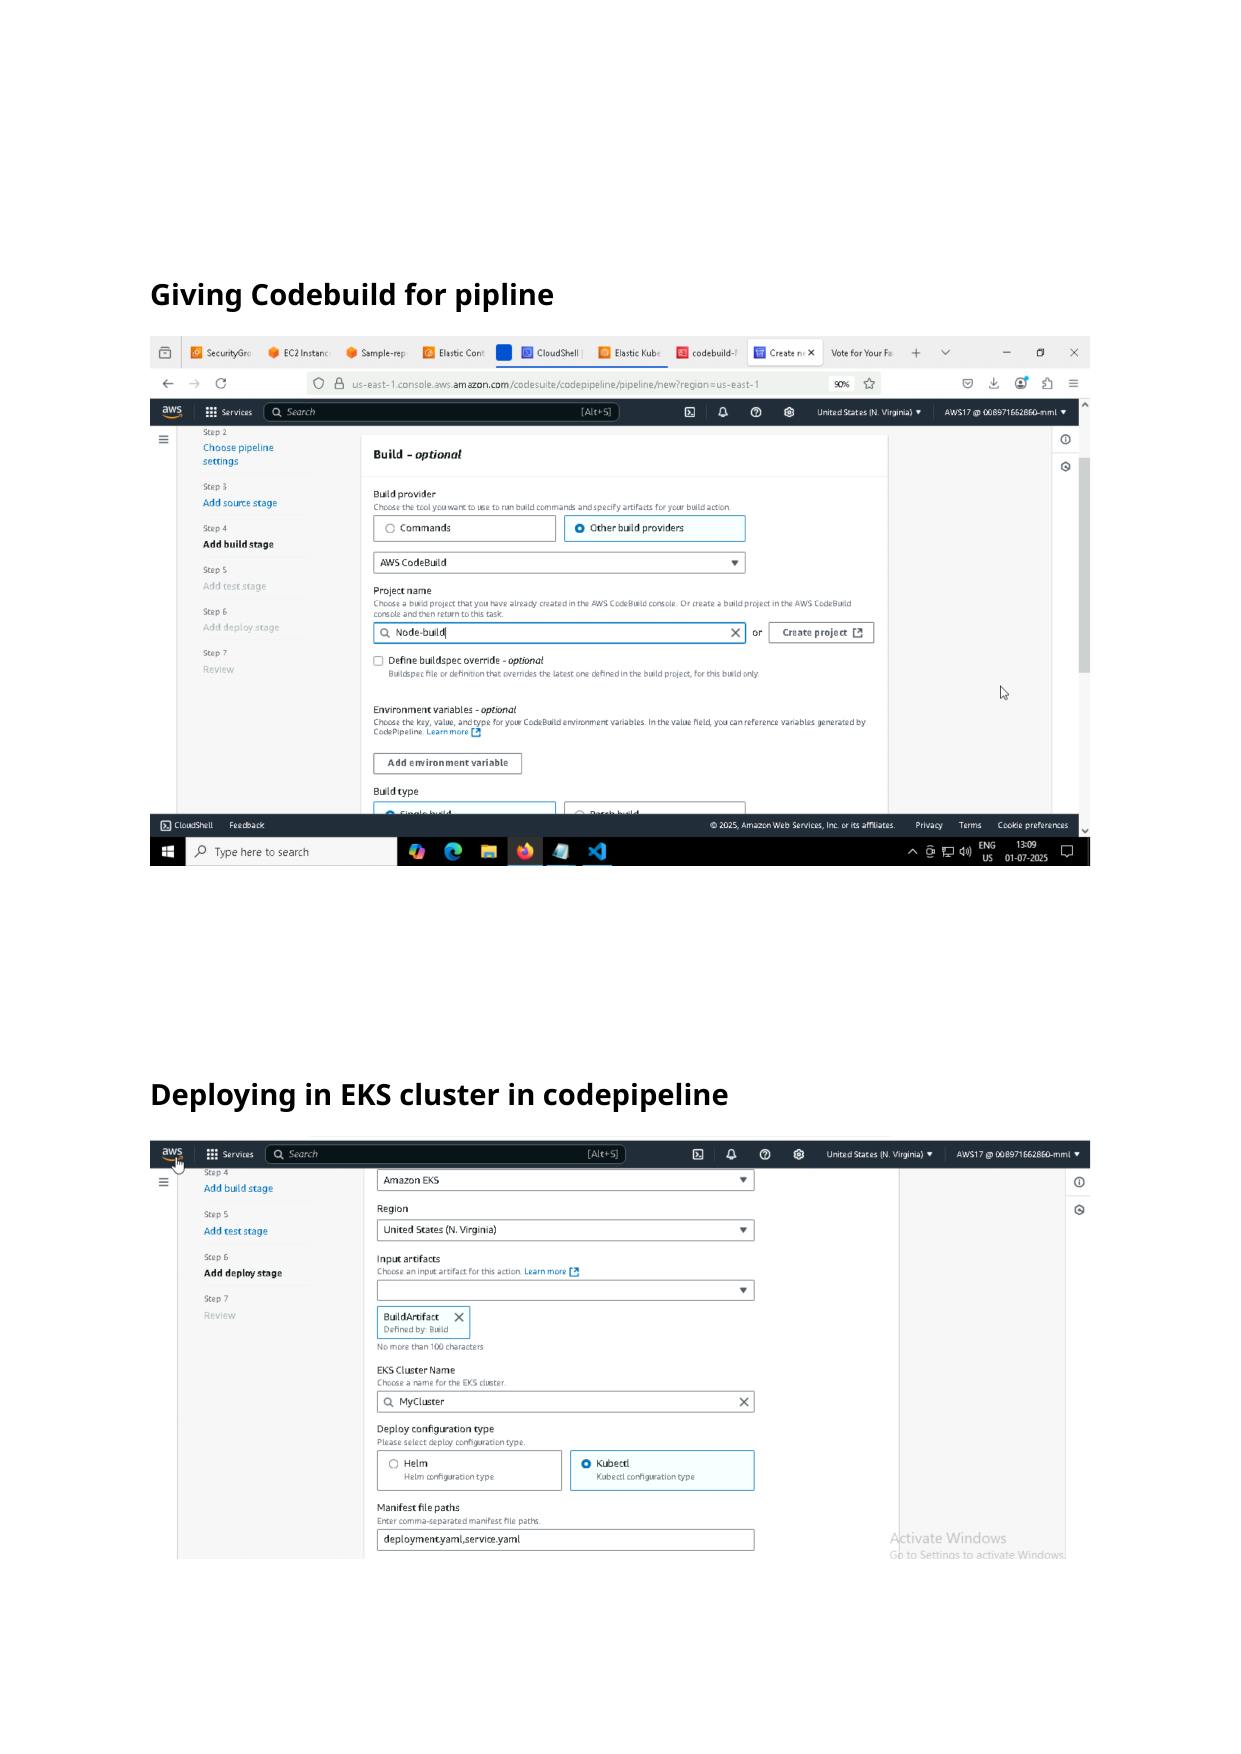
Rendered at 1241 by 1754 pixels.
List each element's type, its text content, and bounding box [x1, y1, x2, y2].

picture [150, 1136, 1091, 1559]
text Deploying in EKS cluster in codepipeline [150, 1074, 1090, 1114]
picture [150, 336, 1091, 866]
text Giving Codebuild for pipline [150, 274, 1090, 314]
